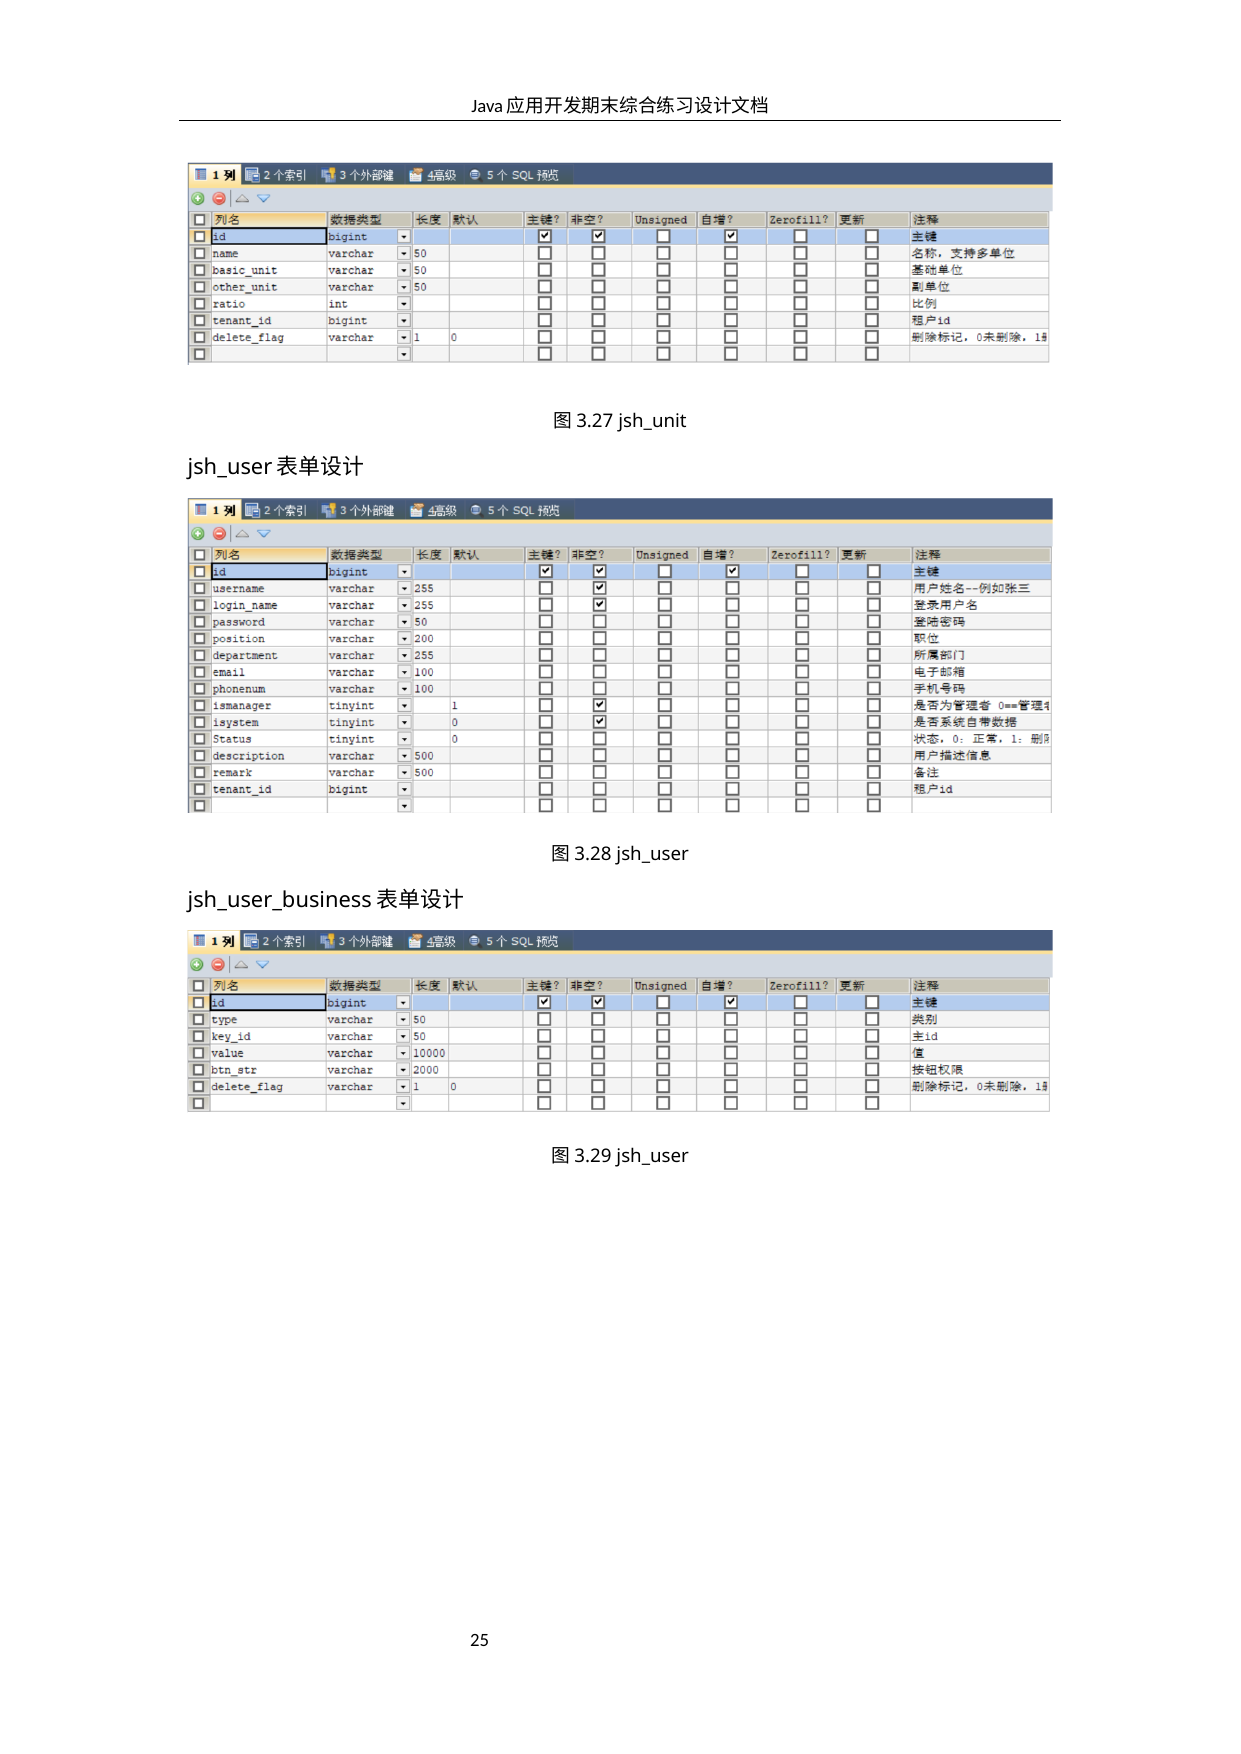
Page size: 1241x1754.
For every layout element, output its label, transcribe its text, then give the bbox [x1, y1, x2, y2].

picture [187, 930, 1053, 1113]
text jsh_user_business表单设计 [187, 882, 1053, 914]
picture [187, 162, 1053, 365]
picture [187, 497, 1053, 813]
text 图3.28 jsh_user [187, 836, 1053, 868]
text 图3.27 jsh_unit [187, 403, 1053, 435]
text 图3.29 jsh_user [187, 1138, 1053, 1171]
text jsh_user表单设计 [187, 449, 1053, 481]
